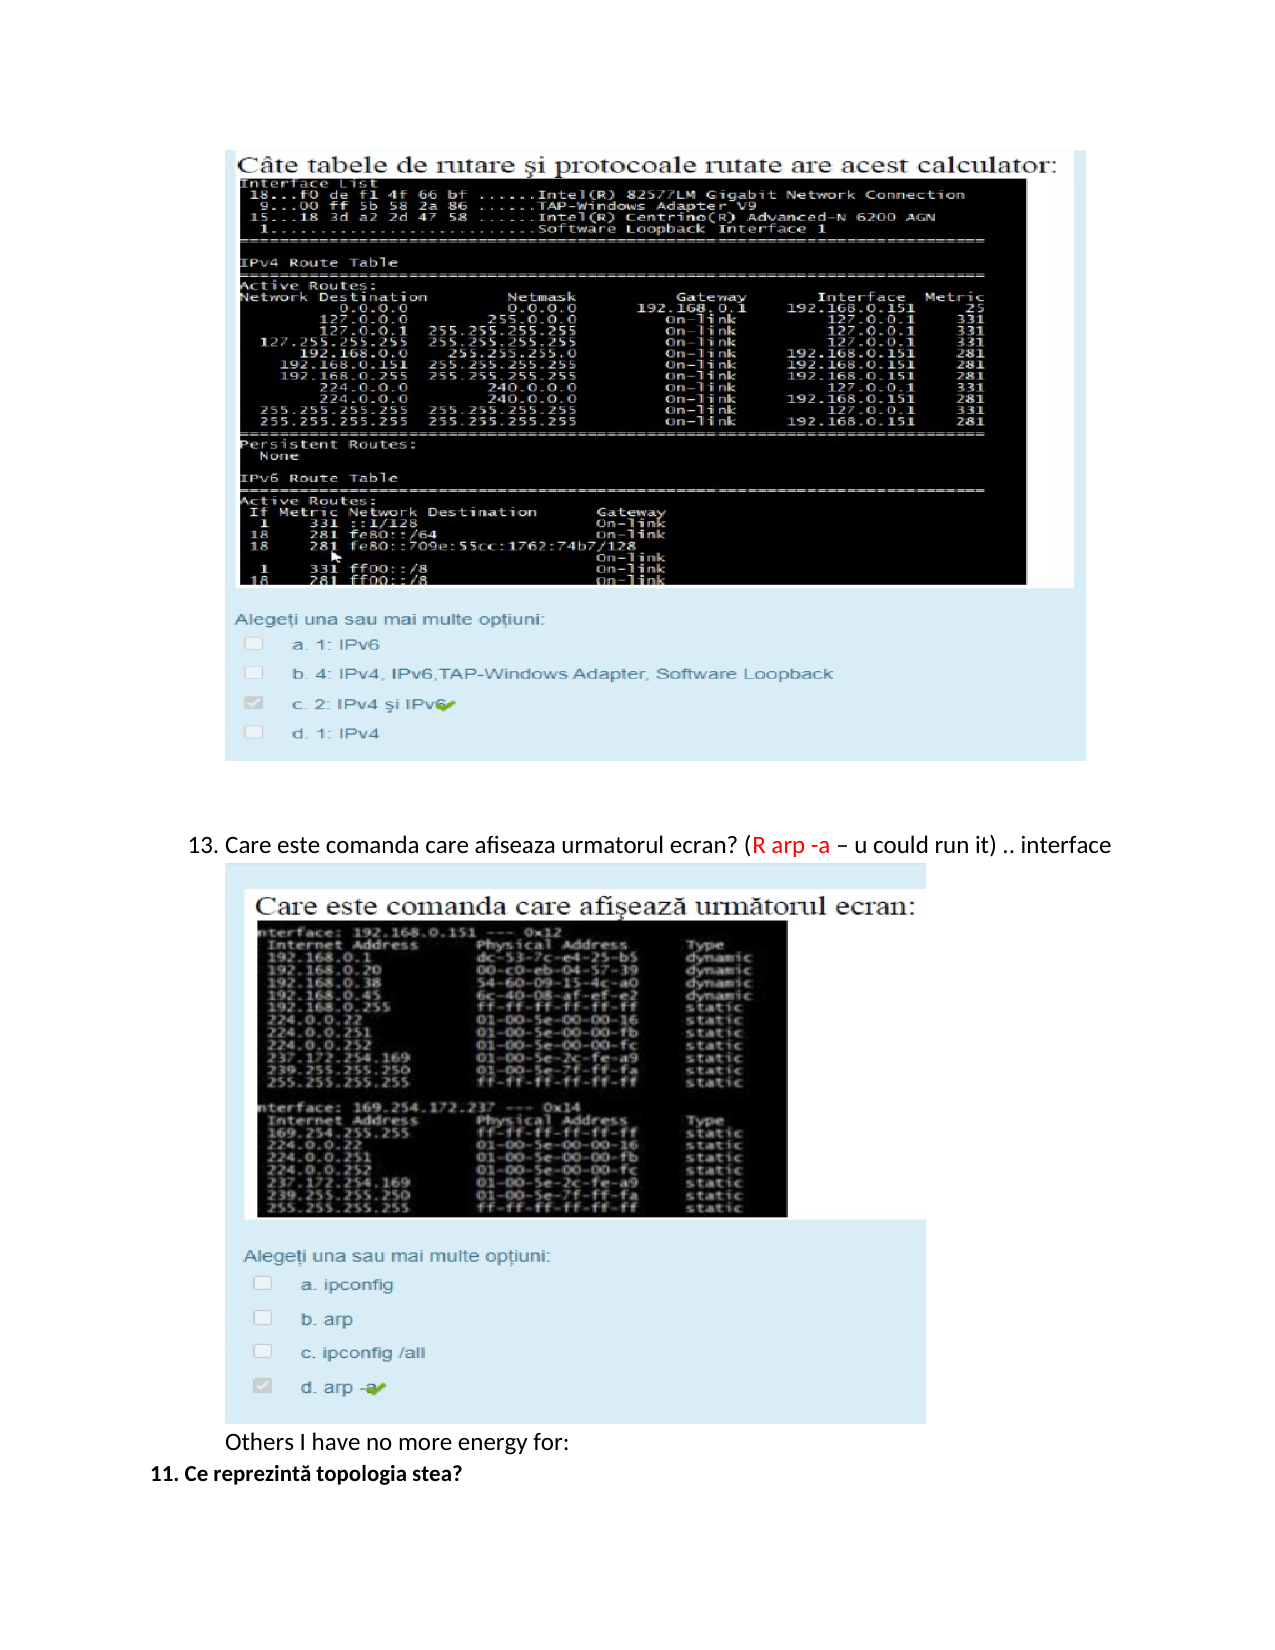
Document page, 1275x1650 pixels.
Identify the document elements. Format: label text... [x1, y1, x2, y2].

list Care este comanda care afiseaza urmatorul ecran? (R arp -a – u could run it) .. interface [187, 829, 1125, 859]
list Others I have no more energy for: [225, 1426, 1125, 1456]
picture [225, 150, 1087, 761]
text 11. Ce reprezintă topologia stea? [150, 1459, 1125, 1487]
picture [225, 861, 927, 1424]
